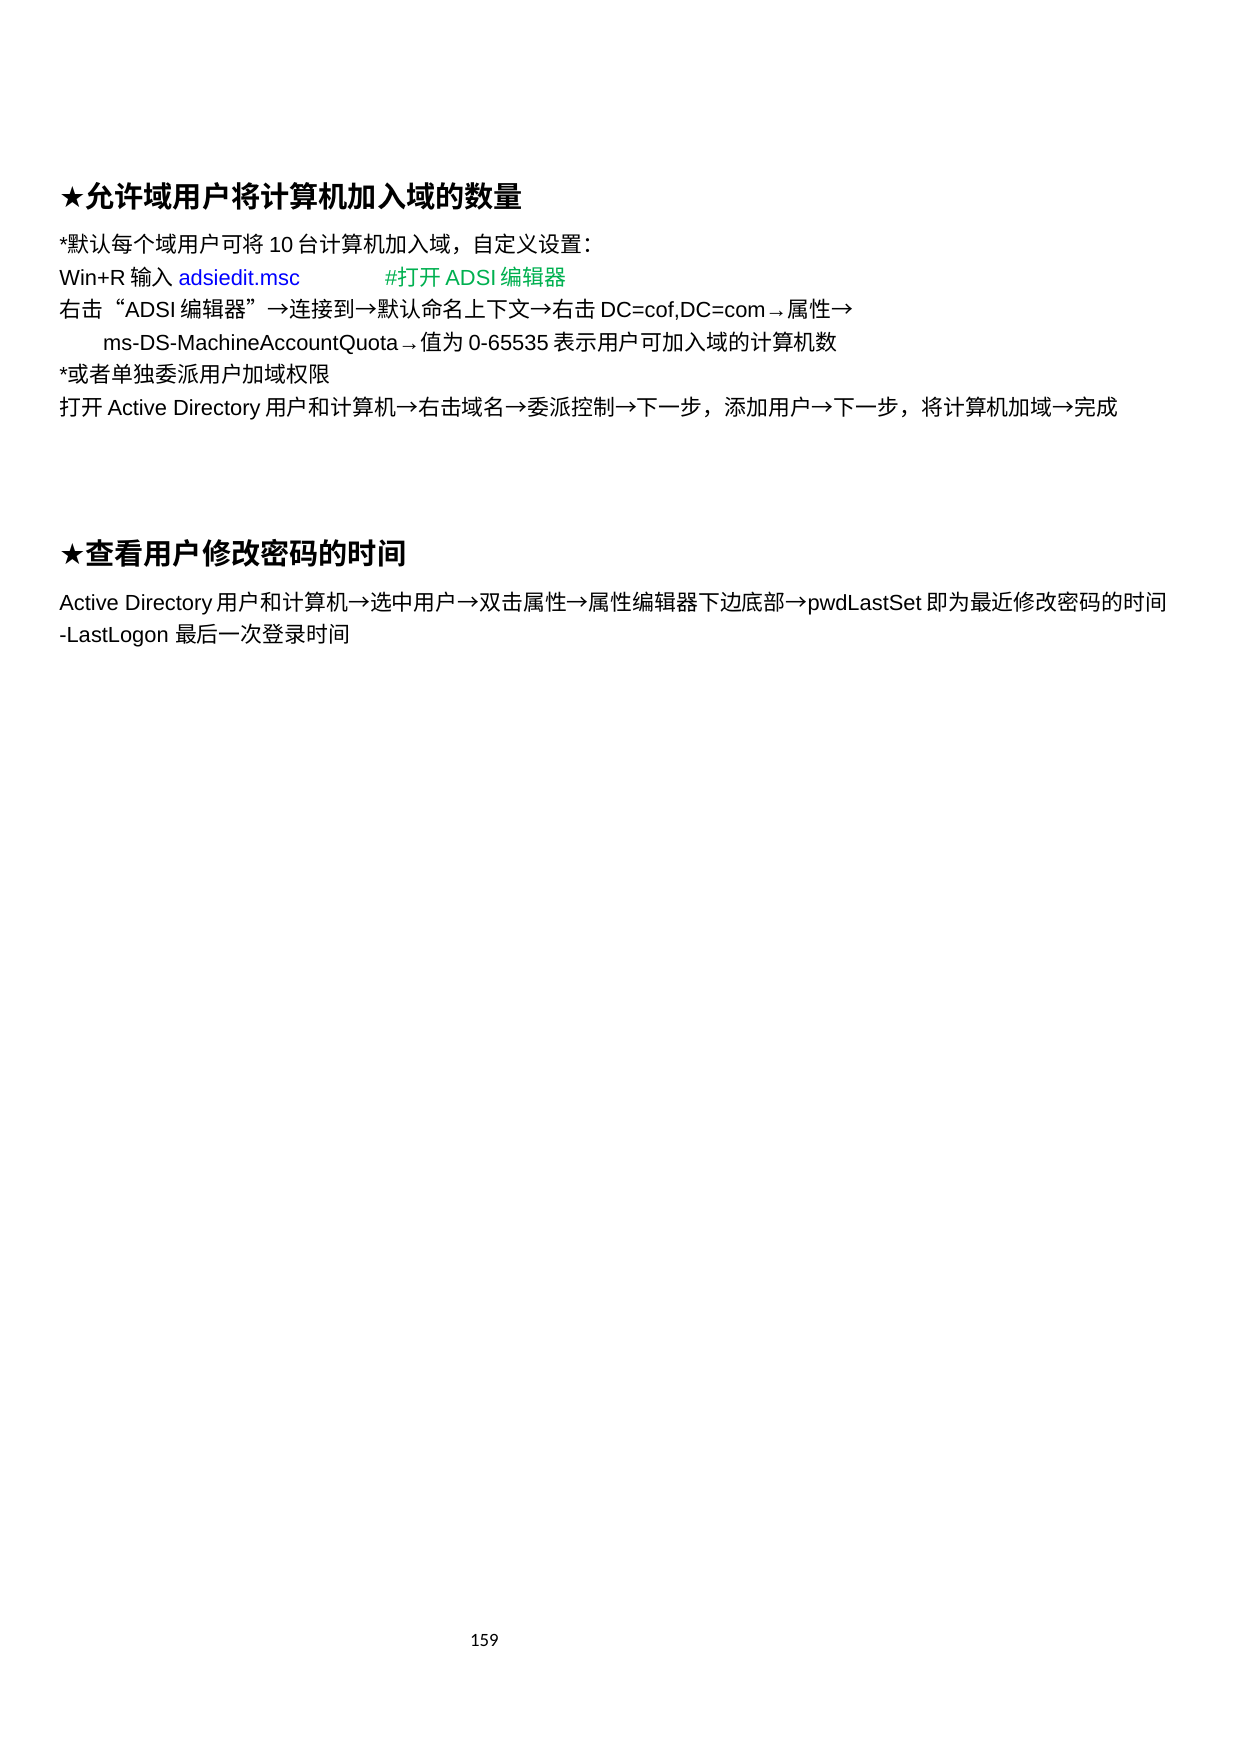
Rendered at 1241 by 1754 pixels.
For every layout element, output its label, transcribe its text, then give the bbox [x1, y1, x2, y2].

text *或者单独委派用户加域权限 [59, 357, 1181, 389]
text Active Directory用户和计算机→选中用户→双击属性→属性编辑器下边底部→pwdLastSet即为最近修改密码的时间 [59, 584, 1181, 617]
text -LastLogon 最后一次登录时间 [59, 617, 1181, 649]
text 右击“ADSI编辑器”→连接到→默认命名上下文→右击DC=cof,DC=com→属性→ [59, 292, 1181, 324]
text ★允许域用户将计算机加入域的数量 [59, 162, 1181, 227]
text ms-DS-MachineAccountQuota→值为0-65535表示用户可加入域的计算机数 [59, 324, 1181, 357]
text 打开Active Directory用户和计算机→右击域名→委派控制→下一步，添加用户→下一步，将计算机加域→完成 [59, 389, 1181, 422]
text *默认每个域用户可将10台计算机加入域，自定义设置： [59, 227, 1181, 259]
text ★查看用户修改密码的时间 [59, 519, 1181, 584]
text Win+R输入 adsiedit.msc #打开ADSI编辑器 [59, 259, 1181, 292]
